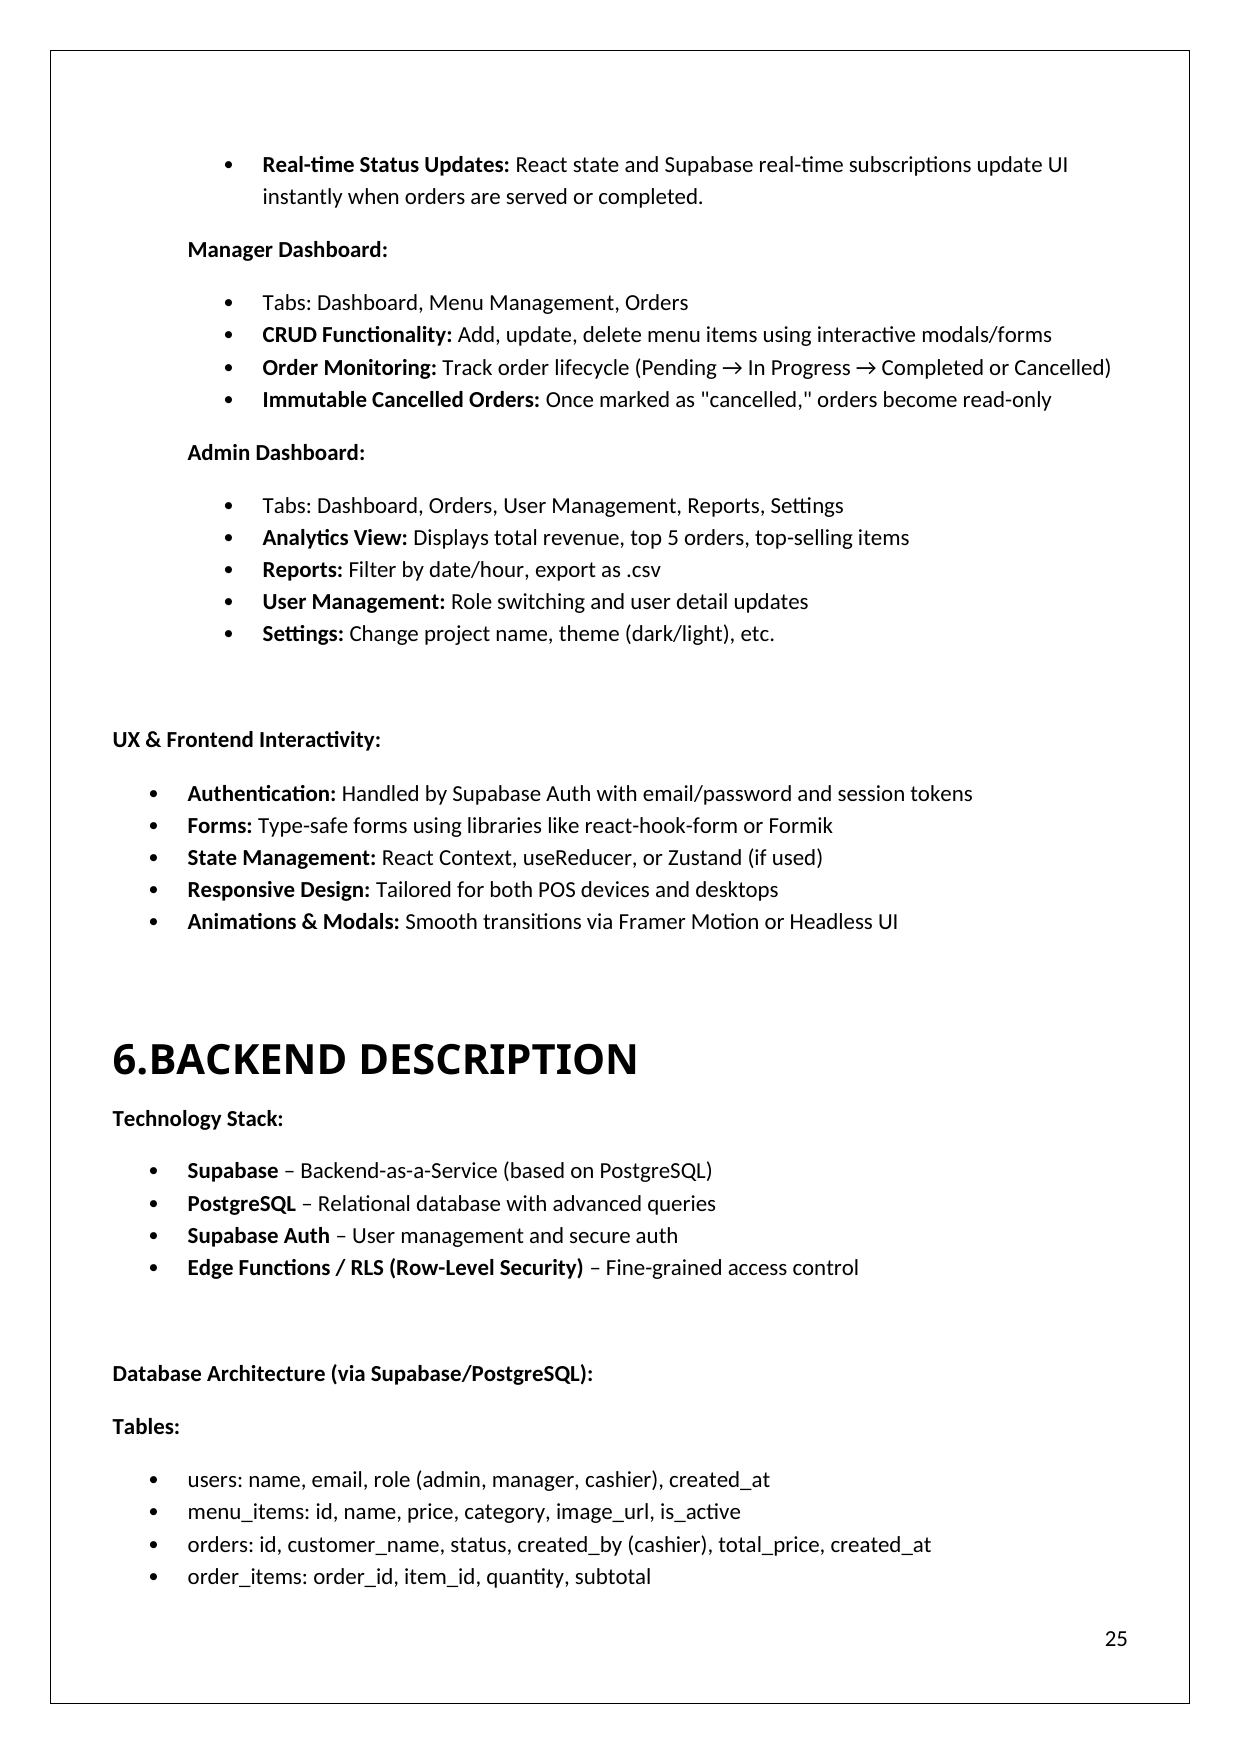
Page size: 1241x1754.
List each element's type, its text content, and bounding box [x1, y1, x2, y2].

list User Management: Role switching and user detail updates [225, 587, 1128, 615]
text Tables: [112, 1412, 1128, 1440]
list menu_items: id, name, price, category, image_url, is_active [150, 1497, 1128, 1526]
list users: name, email, role (admin, manager, cashier), created_at [150, 1465, 1128, 1493]
text Manager Dashboard: [187, 235, 1128, 263]
list Edge Functions / RLS (Row-Level Security) – Fine-grained access control [150, 1253, 1128, 1281]
list Order Monitoring: Track order lifecycle (Pending → In Progress → Completed or Cancelled) [225, 353, 1128, 381]
text Admin Dashboard: [187, 438, 1128, 466]
list Tabs: Dashboard, Orders, User Management, Reports, Settings [225, 491, 1128, 519]
list Authentication: Handled by Supabase Auth with email/password and session tokens [150, 779, 1128, 807]
text Technology Stack: [112, 1104, 1128, 1132]
list Responsive Design: Tailored for both POS devices and desktops [150, 875, 1128, 903]
list orders: id, customer_name, status, created_by (cashier), total_price, created_at [150, 1530, 1128, 1558]
list Settings: Change project name, theme (dark/light), etc. [225, 619, 1128, 648]
subtitle 6.BACKEND DESCRIPTION [112, 1030, 1128, 1087]
list Analytics View: Displays total revenue, top 5 orders, top-selling items [225, 523, 1128, 551]
list Supabase – Backend-as-a-Service (based on PostgreSQL) [150, 1157, 1128, 1185]
list Real-time Status Updates: React state and Supabase real-time subscriptions update UI instantly when orders are served or completed. [225, 150, 1128, 210]
list Supabase Auth – User management and secure auth [150, 1221, 1128, 1249]
list Immutable Cancelled Orders: Once marked as "cancelled," orders become read-only [225, 385, 1128, 413]
list PostgreSQL – Relational database with advanced queries [150, 1189, 1128, 1217]
text UX & Frontend Interactivity: [112, 726, 1128, 754]
list Animations & Modals: Smooth transitions via Framer Motion or Headless UI [150, 907, 1128, 935]
list Tabs: Dashboard, Menu Management, Orders [225, 288, 1128, 316]
list Reports: Filter by date/hour, export as .csv [225, 555, 1128, 583]
list order_items: order_id, item_id, quantity, subtotal [150, 1562, 1128, 1590]
list State Management: React Context, useReducer, or Zustand (if used) [150, 843, 1128, 871]
list CRUD Functionality: Add, update, delete menu items using interactive modals/forms [225, 320, 1128, 348]
list Forms: Type-safe forms using libraries like react-hook-form or Formik [150, 811, 1128, 839]
text Database Architecture (via Supabase/PostgreSQL): [112, 1359, 1128, 1387]
